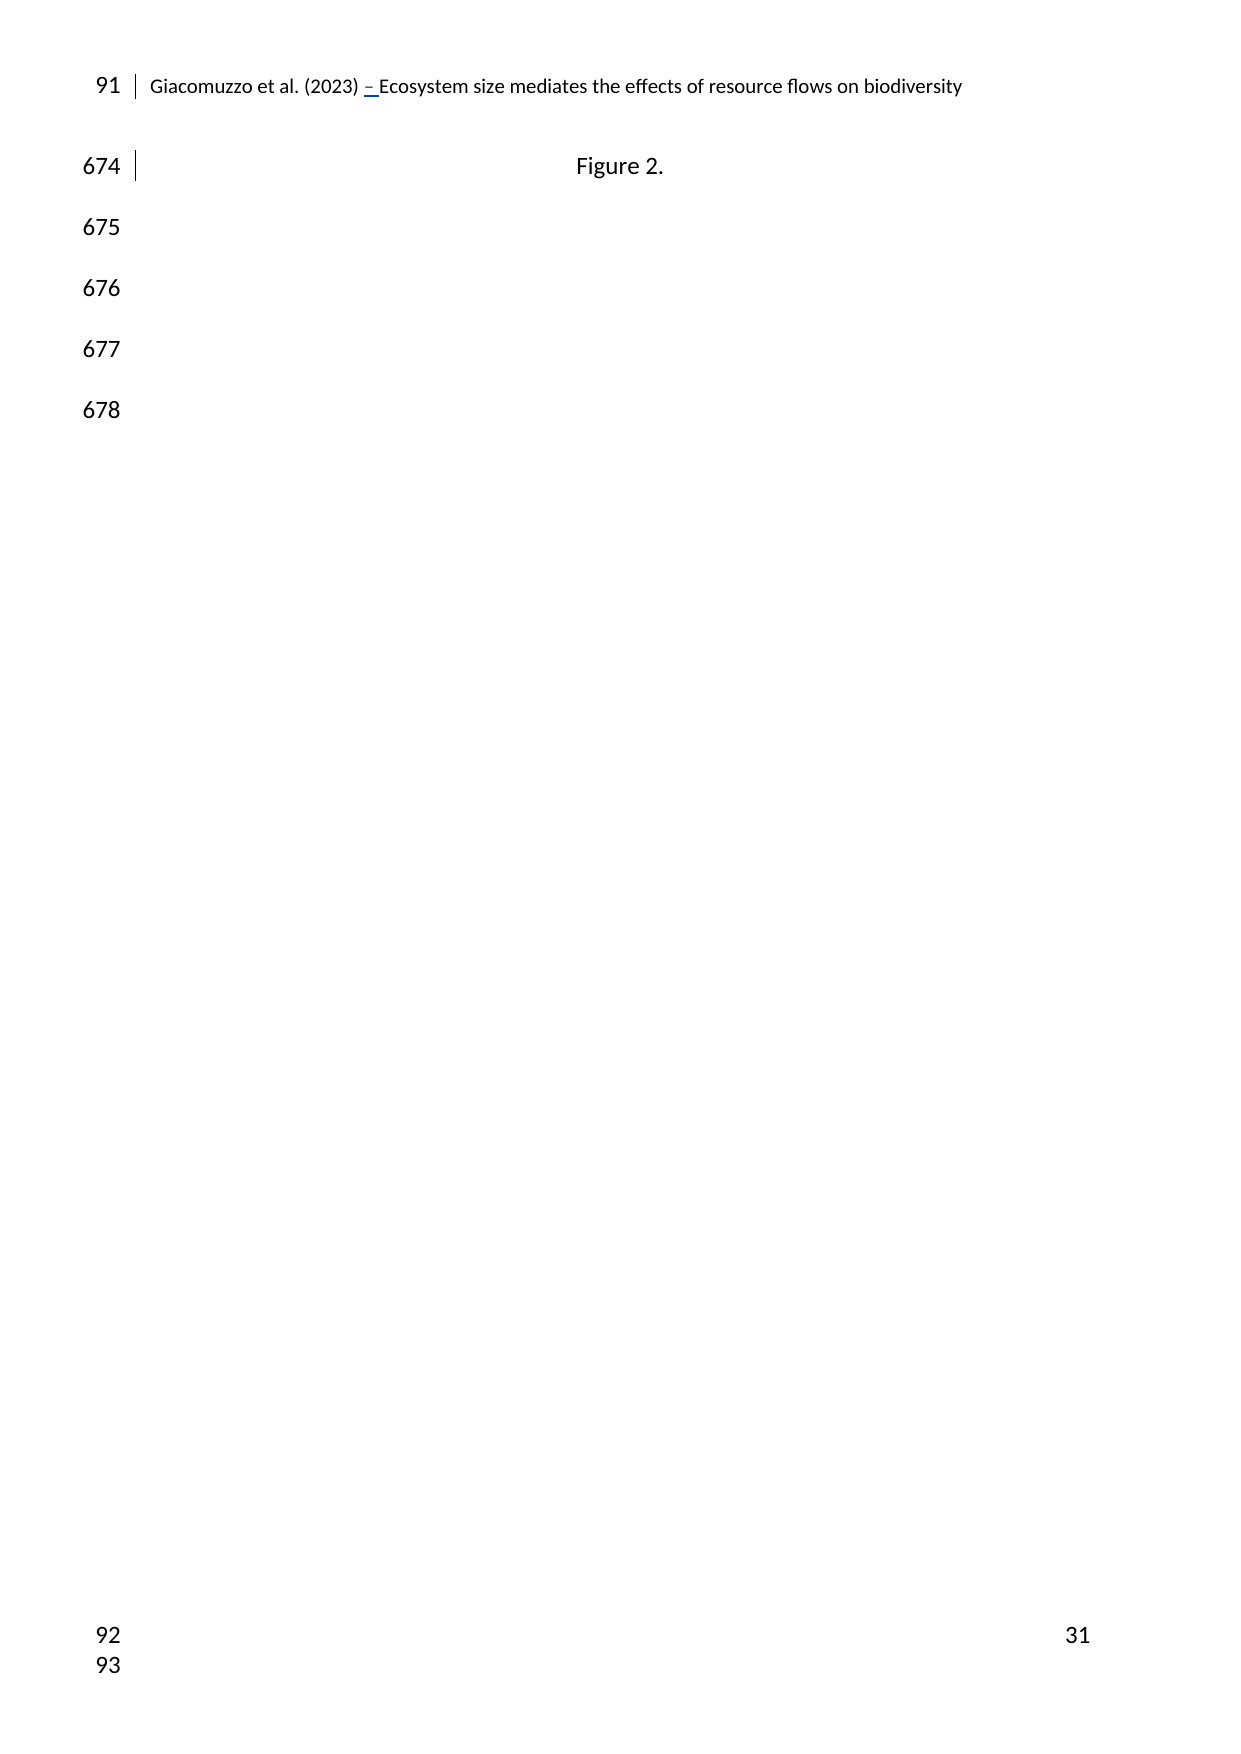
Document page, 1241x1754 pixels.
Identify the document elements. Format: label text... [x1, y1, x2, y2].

text Figure 2. [150, 150, 1090, 181]
